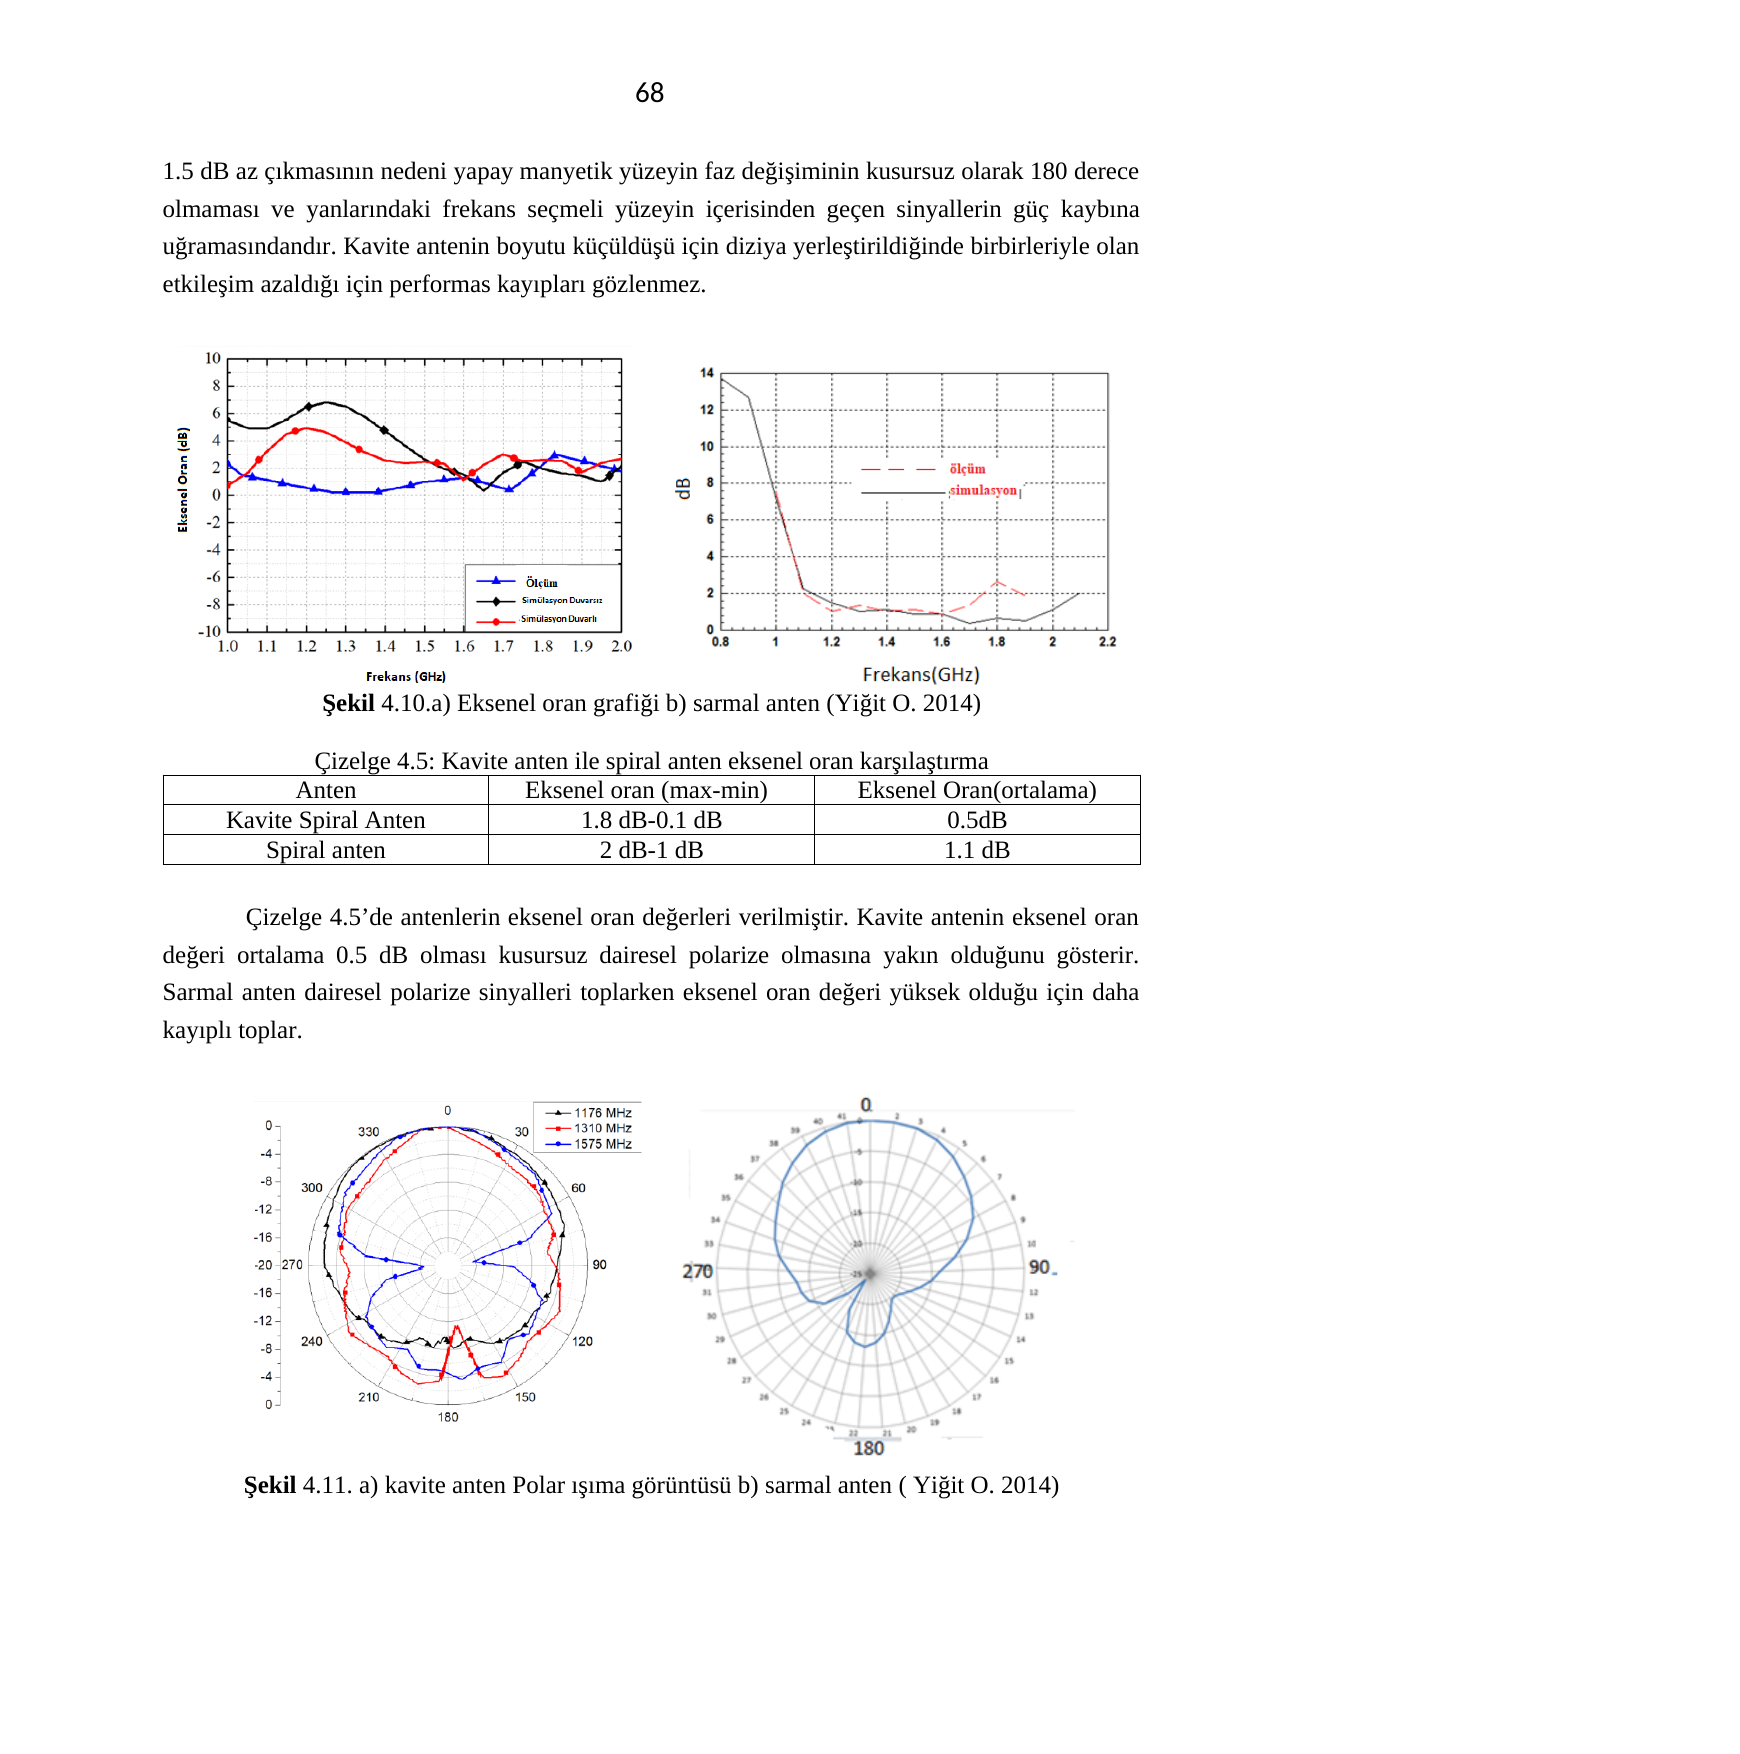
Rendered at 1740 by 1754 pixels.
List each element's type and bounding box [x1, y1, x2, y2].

picture [228, 1081, 1075, 1471]
picture [171, 335, 1132, 689]
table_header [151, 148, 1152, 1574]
